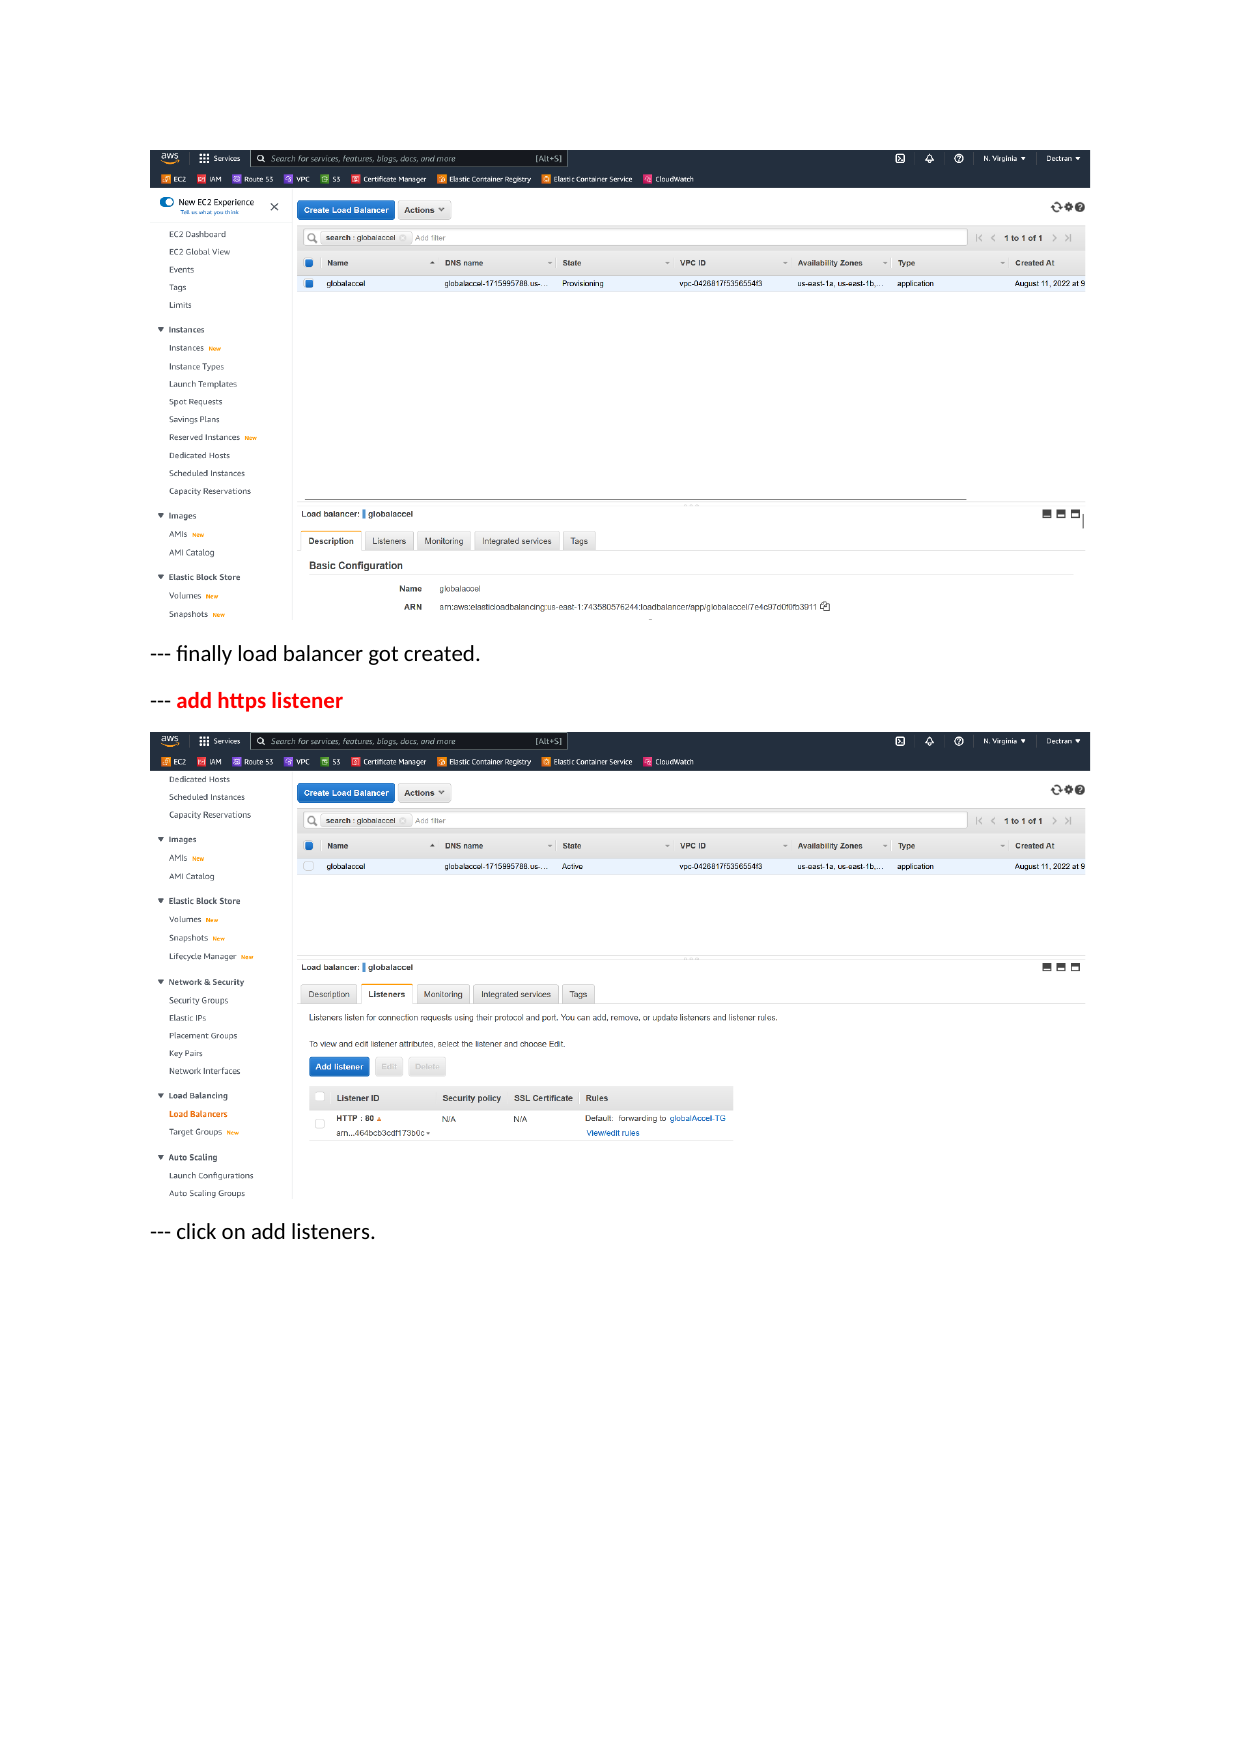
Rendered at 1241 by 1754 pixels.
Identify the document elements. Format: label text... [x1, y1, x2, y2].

picture [150, 732, 1091, 1199]
text --- click on add listeners. [150, 1217, 1090, 1245]
picture [150, 150, 1091, 620]
text --- finally load balancer got created. [150, 639, 1090, 667]
text --- add https listener [150, 686, 1090, 714]
